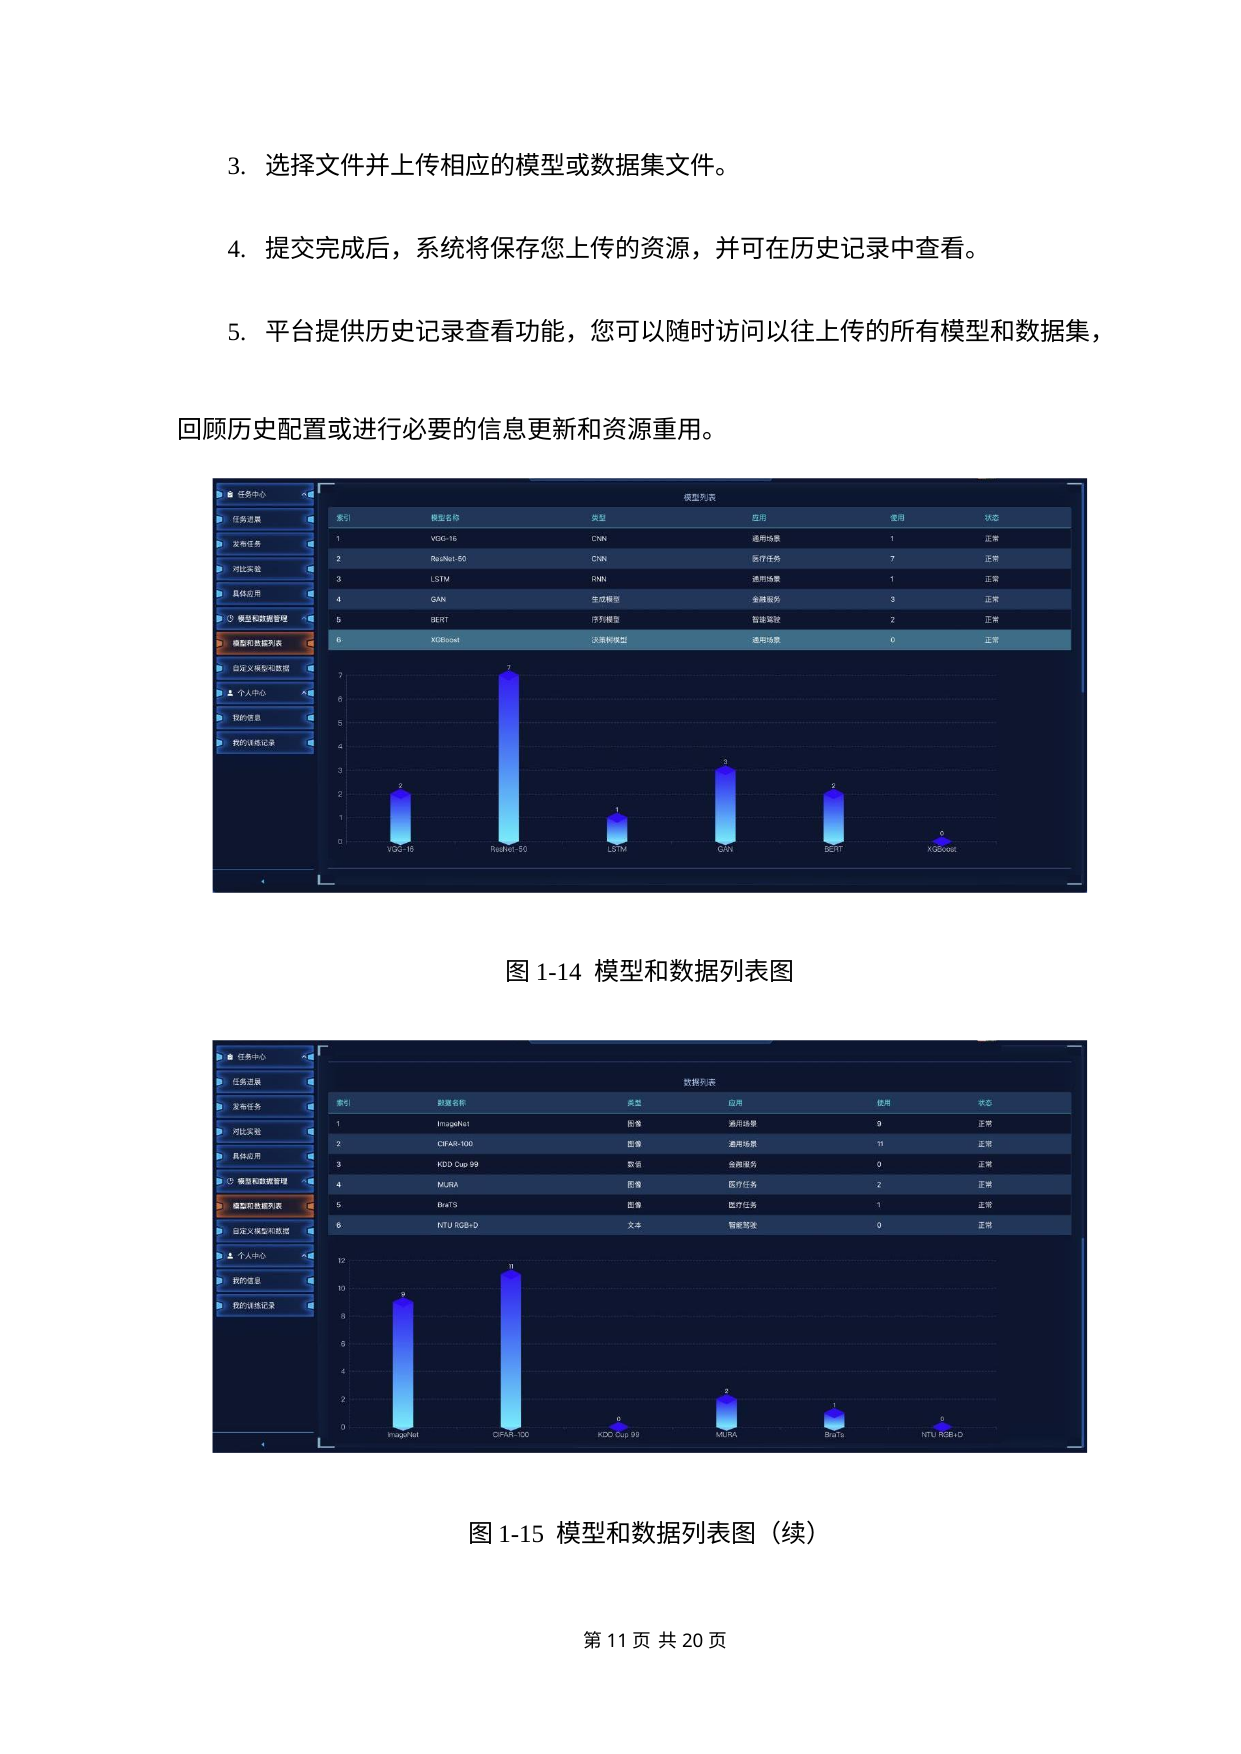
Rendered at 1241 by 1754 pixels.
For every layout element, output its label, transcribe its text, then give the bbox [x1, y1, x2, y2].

text 图1-14 模型和数据列表图 [177, 937, 1122, 1002]
picture [212, 478, 1088, 893]
list 选择文件并上传相应的模型或数据集文件。 [177, 131, 1122, 196]
picture [212, 1040, 1088, 1453]
list 提交完成后，系统将保存您上传的资源，并可在历史记录中查看。 [177, 214, 1122, 279]
list 平台提供历史记录查看功能，您可以随时访问以往上传的所有模型和数据集，回顾历史配置或进行必要的信息更新和资源重用。 [177, 297, 1122, 460]
text 图1-15 模型和数据列表图（续） [177, 1499, 1122, 1564]
